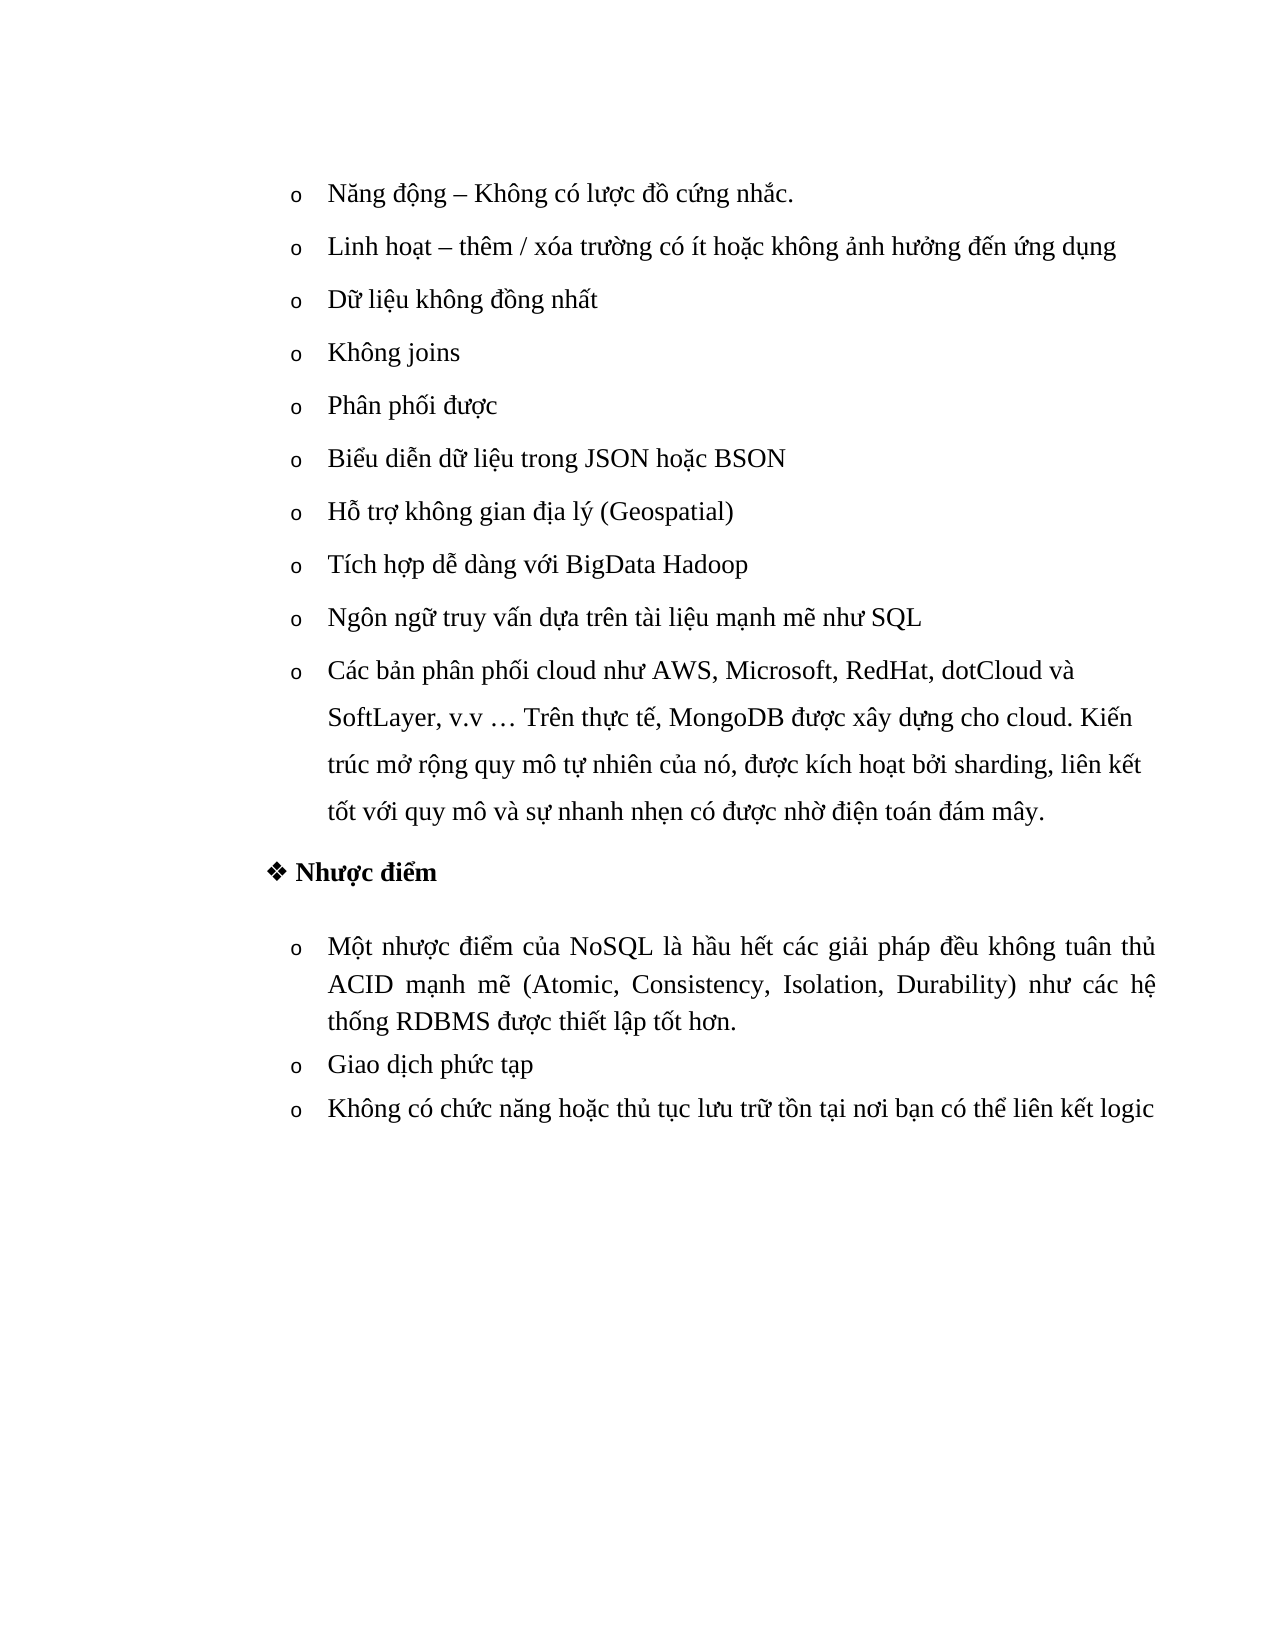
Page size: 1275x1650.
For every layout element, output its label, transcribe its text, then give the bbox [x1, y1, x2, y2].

list Một nhược điểm của NoSQL là hầu hết các giải pháp đều không tuân thủ ACID mạnh mẽ (Atomic, Consistency, Isolation, Durability) như các hệ thống RDBMS được thiết lập tốt hơn. [290, 930, 1157, 1037]
list Phân phối được [290, 389, 1157, 421]
list Không có chức năng hoặc thủ tục lưu trữ tồn tại nơi bạn có thể liên kết logic [290, 1092, 1157, 1123]
list Tích hợp dễ dàng với BigData Hadoop [290, 548, 1157, 580]
list Linh hoạt – thêm / xóa trường có ít hoặc không ảnh hưởng đến ứng dụng [290, 230, 1157, 262]
list Ngôn ngữ truy vấn dựa trên tài liệu mạnh mẽ như SQL [290, 601, 1157, 633]
list Không joins [290, 336, 1157, 368]
list Năng động – Không có lược đồ cứng nhắc. [290, 177, 1157, 209]
list Các bản phân phối cloud như AWS, Microsoft, RedHat, dotCloud và SoftLayer, v.v … Trên thực tế, MongoDB được xây dựng cho cloud. Kiến trúc mở rộng quy mô tự nhiên của nó, được kích hoạt bởi sharding, liên kết tốt với quy mô và sự nhanh nhẹn có được nhờ điện toán đám mây. [290, 654, 1157, 826]
list Dữ liệu không đồng nhất [290, 283, 1157, 315]
list Giao dịch phức tạp [290, 1048, 1157, 1080]
list Hỗ trợ không gian địa lý (Geospatial) [290, 495, 1157, 527]
list Nhược điểm [264, 841, 1157, 897]
list Biểu diễn dữ liệu trong JSON hoặc BSON [290, 442, 1157, 474]
